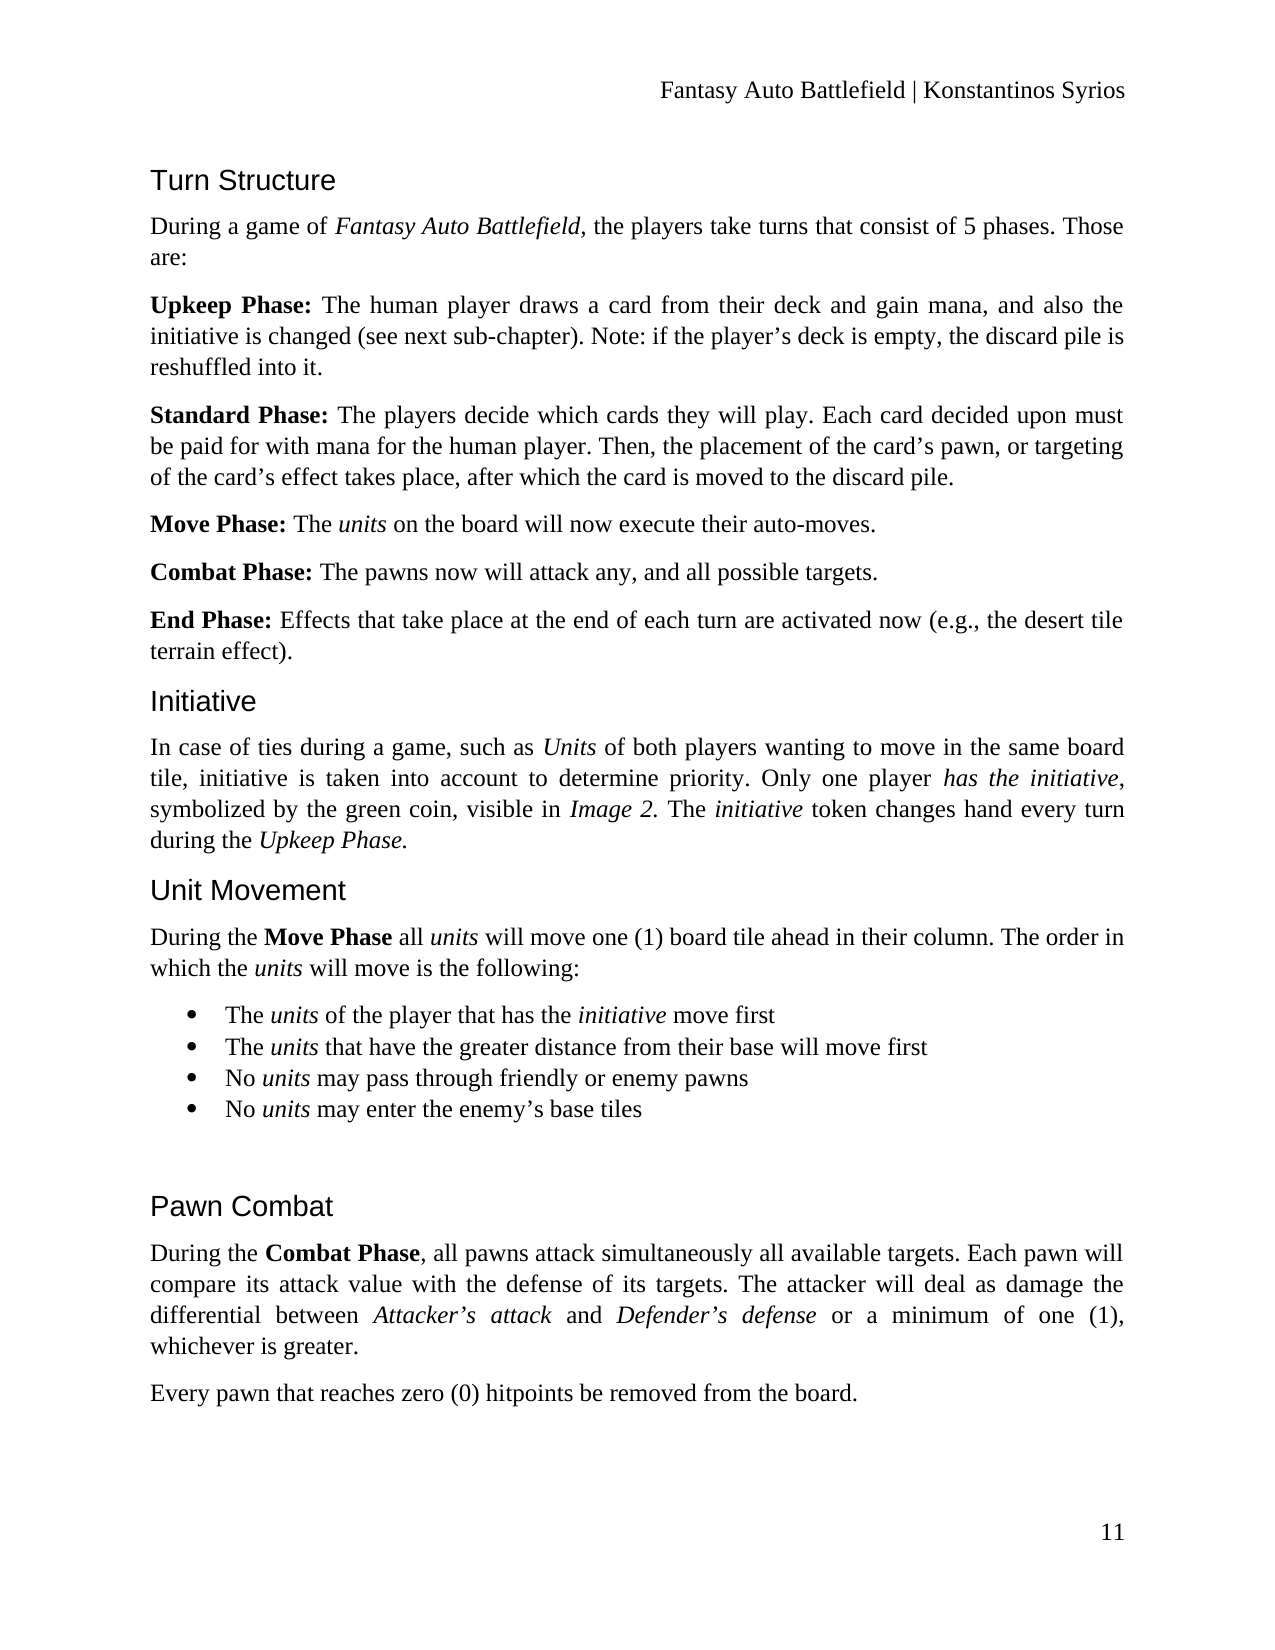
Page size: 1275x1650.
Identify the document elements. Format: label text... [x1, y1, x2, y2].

text Move Phase: The units on the board will now execute their auto-moves. [150, 509, 1125, 538]
text Combat Phase: The pawns now will attack any, and all possible targets. [150, 557, 1125, 586]
subtitle Unit Movement [150, 873, 1125, 907]
list No units may enter the enemy’s base tiles [187, 1094, 1125, 1122]
list The units of the player that has the initiative move first [187, 1001, 1125, 1029]
text Upkeep Phase: The human player draws a card from their deck and gain mana, and also the initiative is changed (see next sub-chapter). Note: if the player’s deck is empty, the discard pile is reshuffled into it. [150, 290, 1125, 381]
subtitle Initiative [150, 684, 1125, 717]
list The units that have the greater distance from their base will move first [187, 1032, 1125, 1060]
text Every pawn that reaches zero (0) hitpoints be removed from the board. [150, 1378, 1125, 1407]
text During the Combat Phase, all pawns attack simultaneously all available targets. Each pawn will compare its attack value with the defense of its targets. The attacker will deal as damage the differential between Attacker’s attack and Defender’s defense or a minimum of one (1), whichever is greater. [150, 1238, 1125, 1359]
text During a game of Fantasy Auto Battlefield, the players take turns that consist of 5 phases. Those are: [150, 211, 1125, 271]
text In case of ties during a game, such as Units of both players wanting to move in the same board tile, initiative is taken into account to determine priority. Only one player has the initiative, symbolized by the green coin, visible in Image 2. The initiative token changes hand every turn during the Upkeep Phase. [150, 732, 1125, 854]
text During the Move Phase all units will move one (1) board tile ahead in their column. The order in which the units will move is the following: [150, 922, 1125, 982]
text End Phase: Effects that take place at the end of each turn are activated now (e.g., the desert tile terrain effect). [150, 605, 1125, 665]
list No units may pass through friendly or enemy pawns [187, 1063, 1125, 1091]
subtitle Turn Structure [150, 162, 1125, 196]
subtitle Pawn Combat [150, 1189, 1125, 1223]
text Standard Phase: The players decide which cards they will play. Each card decided upon must be paid for with mana for the human player. Then, the placement of the card’s pawn, or targeting of the card’s effect takes place, after which the card is moved to the discard pile. [150, 400, 1125, 491]
